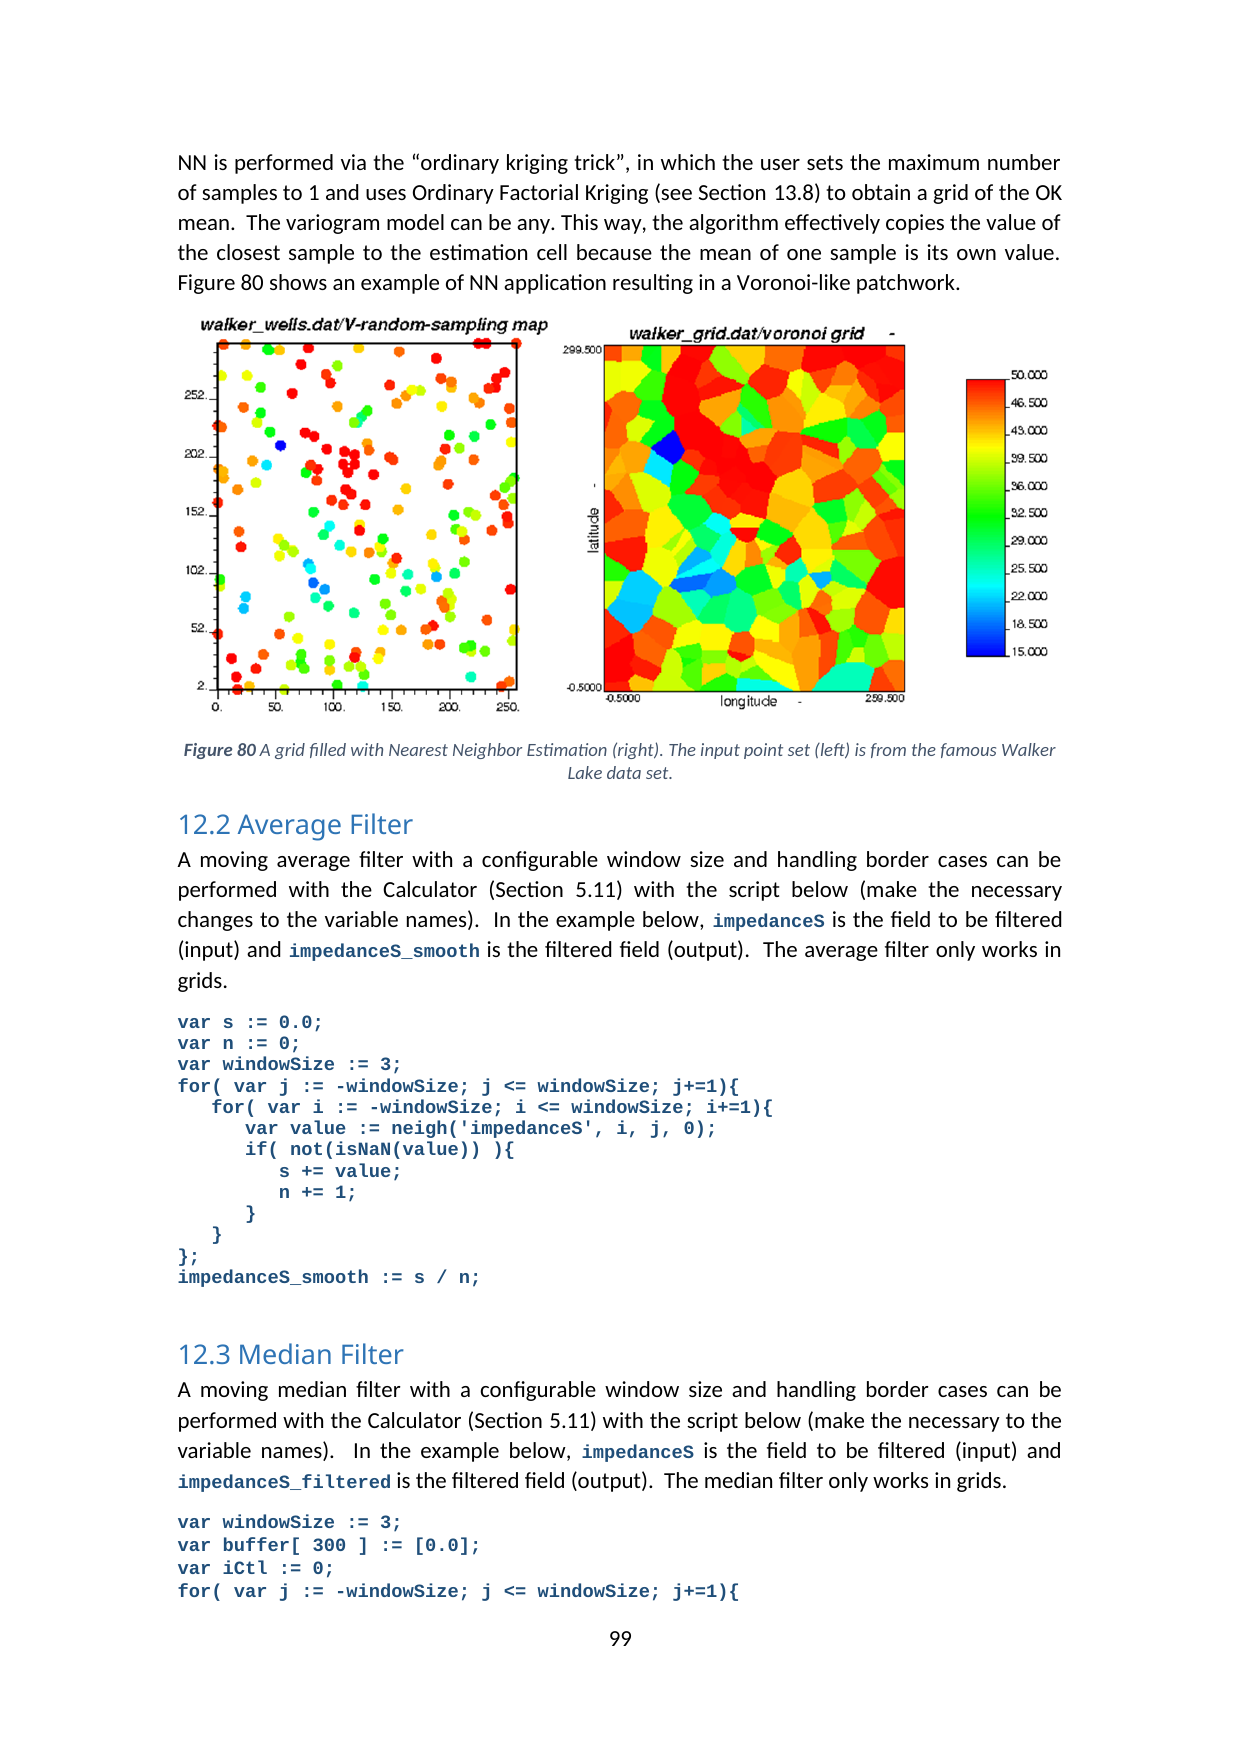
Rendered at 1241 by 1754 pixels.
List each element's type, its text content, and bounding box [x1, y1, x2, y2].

text var s := 0.0; [177, 1013, 1063, 1034]
text var n := 0; [177, 1034, 1063, 1055]
text var windowSize := 3; [177, 1513, 1063, 1534]
text if( not(isNaN(value)) ){ [177, 1140, 1063, 1161]
subtitle Median Filter [177, 1336, 1063, 1373]
text s += value; [177, 1161, 1063, 1183]
text for( var j := -windowSize; j <= windowSize; j+=1){ [177, 1582, 1063, 1603]
text var windowSize := 3; [177, 1055, 1063, 1076]
text var buffer[ 300 ] := [0.0]; [177, 1536, 1063, 1557]
text NN is performed via the “ordinary kriging trick”, in which the user sets the maximum number of samples to 1 and uses Ordinary Factorial Kriging (see Section 12.8) to obtain a grid of the OK mean. The variogram model can be any. This way, the algorithm effectively copies the value of the closest sample to the estimation cell because the mean of one sample is its own value. Figure 72 shows an example of NN application resulting in a Voronoi-like patchwork. [177, 148, 1063, 296]
text n += 1; [177, 1183, 1063, 1204]
text var iCtl := 0; [177, 1559, 1063, 1580]
text var value := neigh('impedanceS', i, j, 0); [177, 1119, 1063, 1140]
text for( var j := -windowSize; j <= windowSize; j+=1){ [177, 1076, 1063, 1098]
text impedanceS_smooth := s / n; [177, 1268, 1063, 1289]
text A moving average filter with a configurable window size and handling border cases can be performed with the Calculator (Section 5.11) with the script below (make the necessary changes to the variable names). In the example below, impedanceS is the field to be filtered (input) and impedanceS_smooth is the filtered field (output). The average filter only works in grids. [177, 845, 1063, 994]
text for( var i := -windowSize; i <= windowSize; i+=1){ [177, 1098, 1063, 1119]
text } [177, 1204, 1063, 1225]
picture [177, 315, 1062, 720]
text } [177, 1225, 1063, 1246]
text A moving median filter with a configurable window size and handling border cases can be performed with the Calculator (Section 5.11) with the script below (make the necessary to the variable names). In the example below, impedanceS is the field to be filtered (input) and impedanceS_filtered is the filtered field (output). The median filter only works in grids. [177, 1376, 1063, 1494]
text Figure 80 A grid filled with Nearest Neighbor Estimation (right). The input point set (left) is from the famous Walker Lake data set. [177, 738, 1063, 784]
text }; [177, 1246, 1063, 1268]
subtitle Average Filter [177, 805, 1063, 842]
